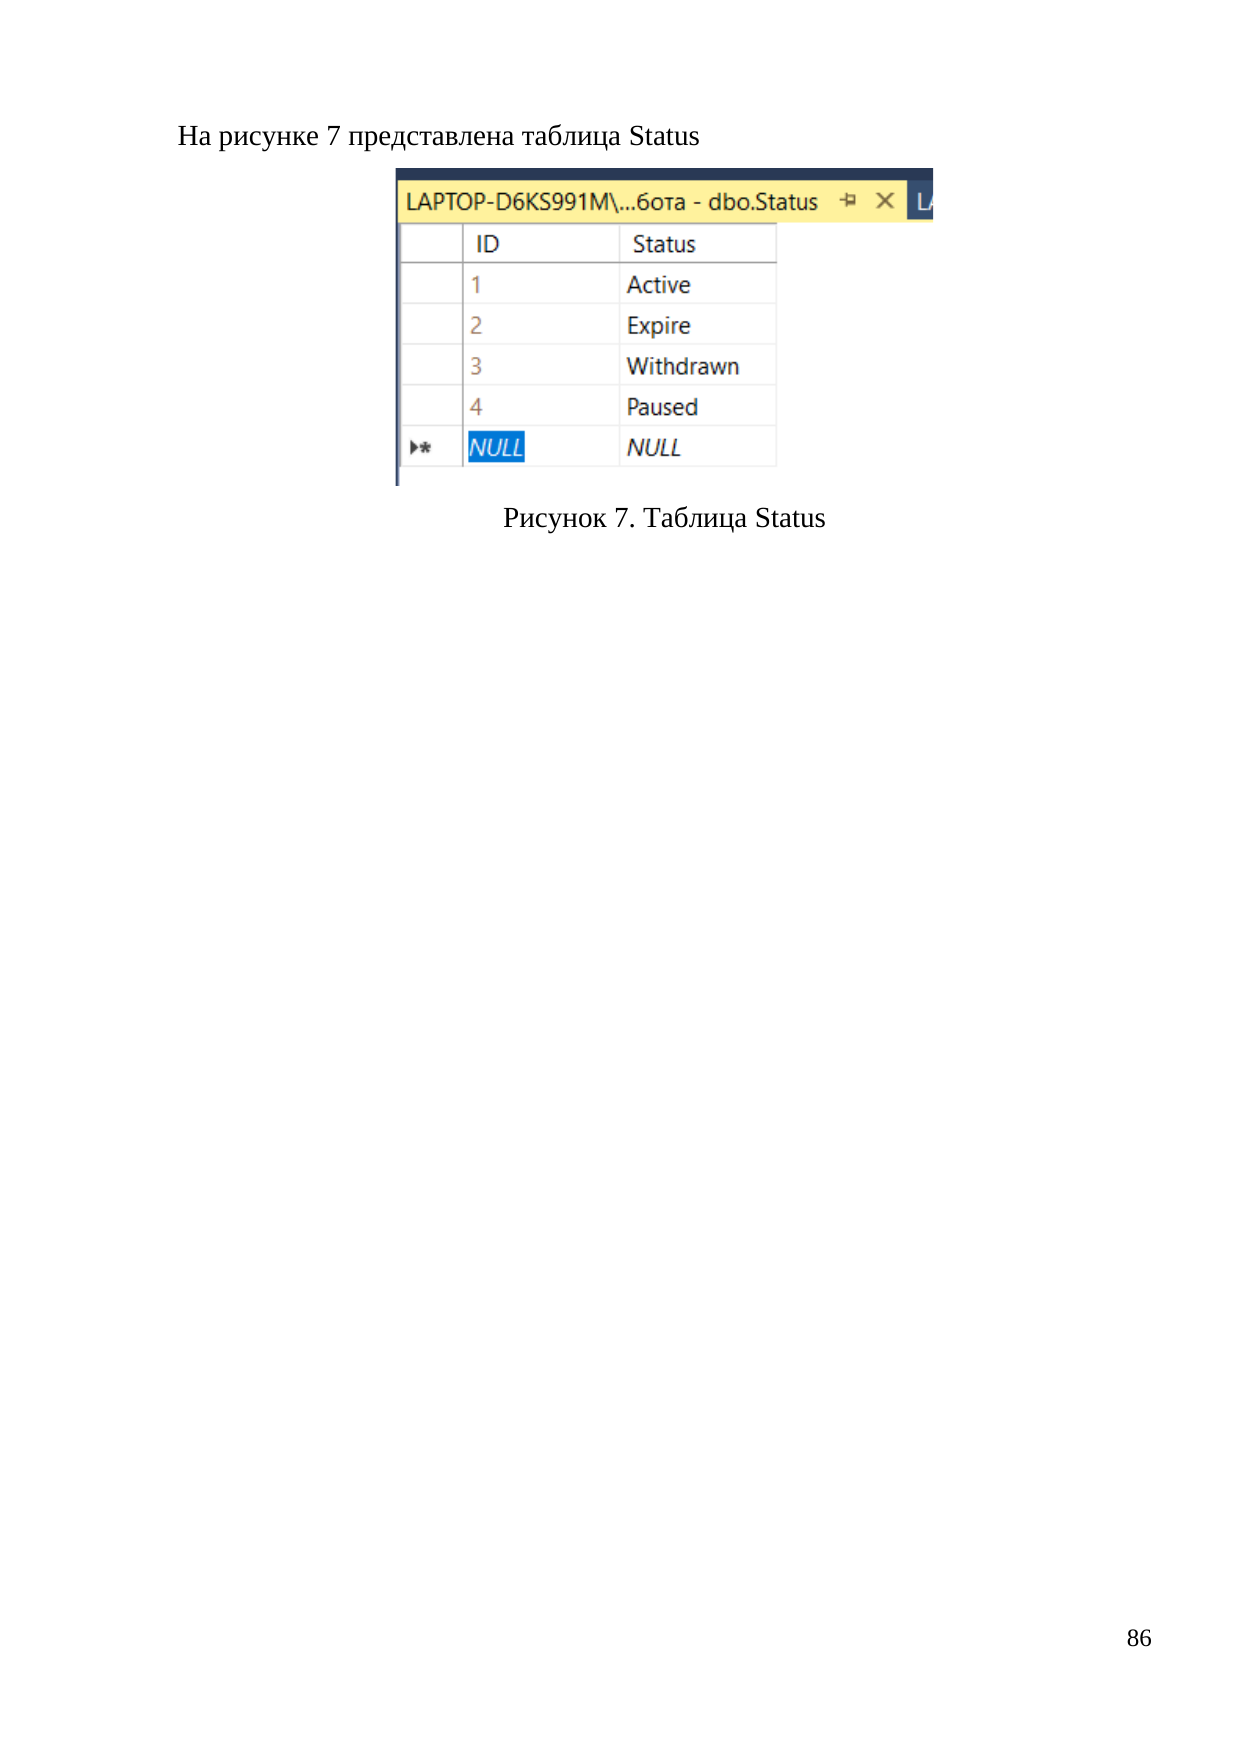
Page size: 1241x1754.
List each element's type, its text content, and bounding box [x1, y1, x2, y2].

picture [395, 168, 934, 486]
text На рисунке 7 представлена таблица Status [177, 118, 1152, 152]
text Рисунок 7. Таблица Status [177, 500, 1152, 534]
